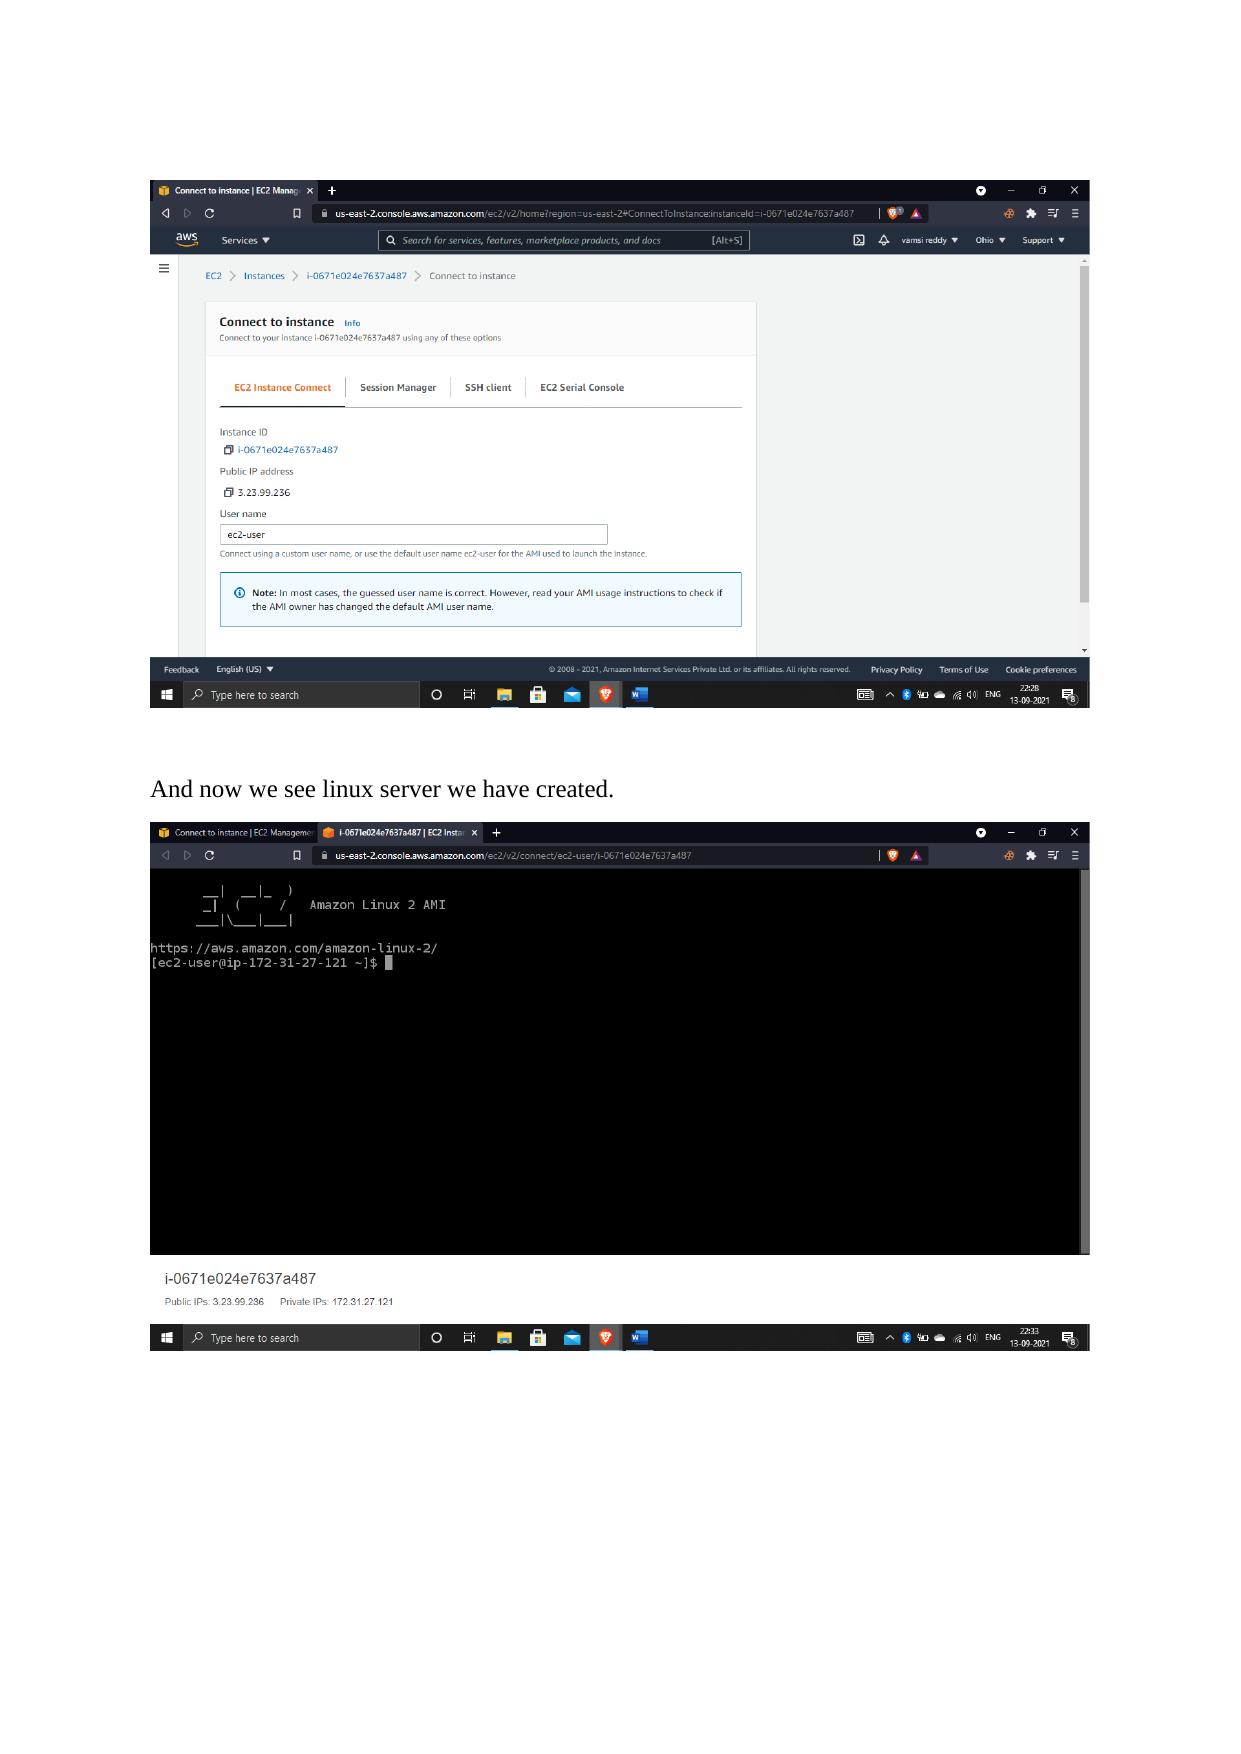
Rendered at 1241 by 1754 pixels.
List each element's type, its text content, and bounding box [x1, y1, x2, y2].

picture [150, 822, 1090, 1351]
picture [150, 180, 1090, 708]
text And now we see linux server we have created. [150, 774, 1090, 803]
